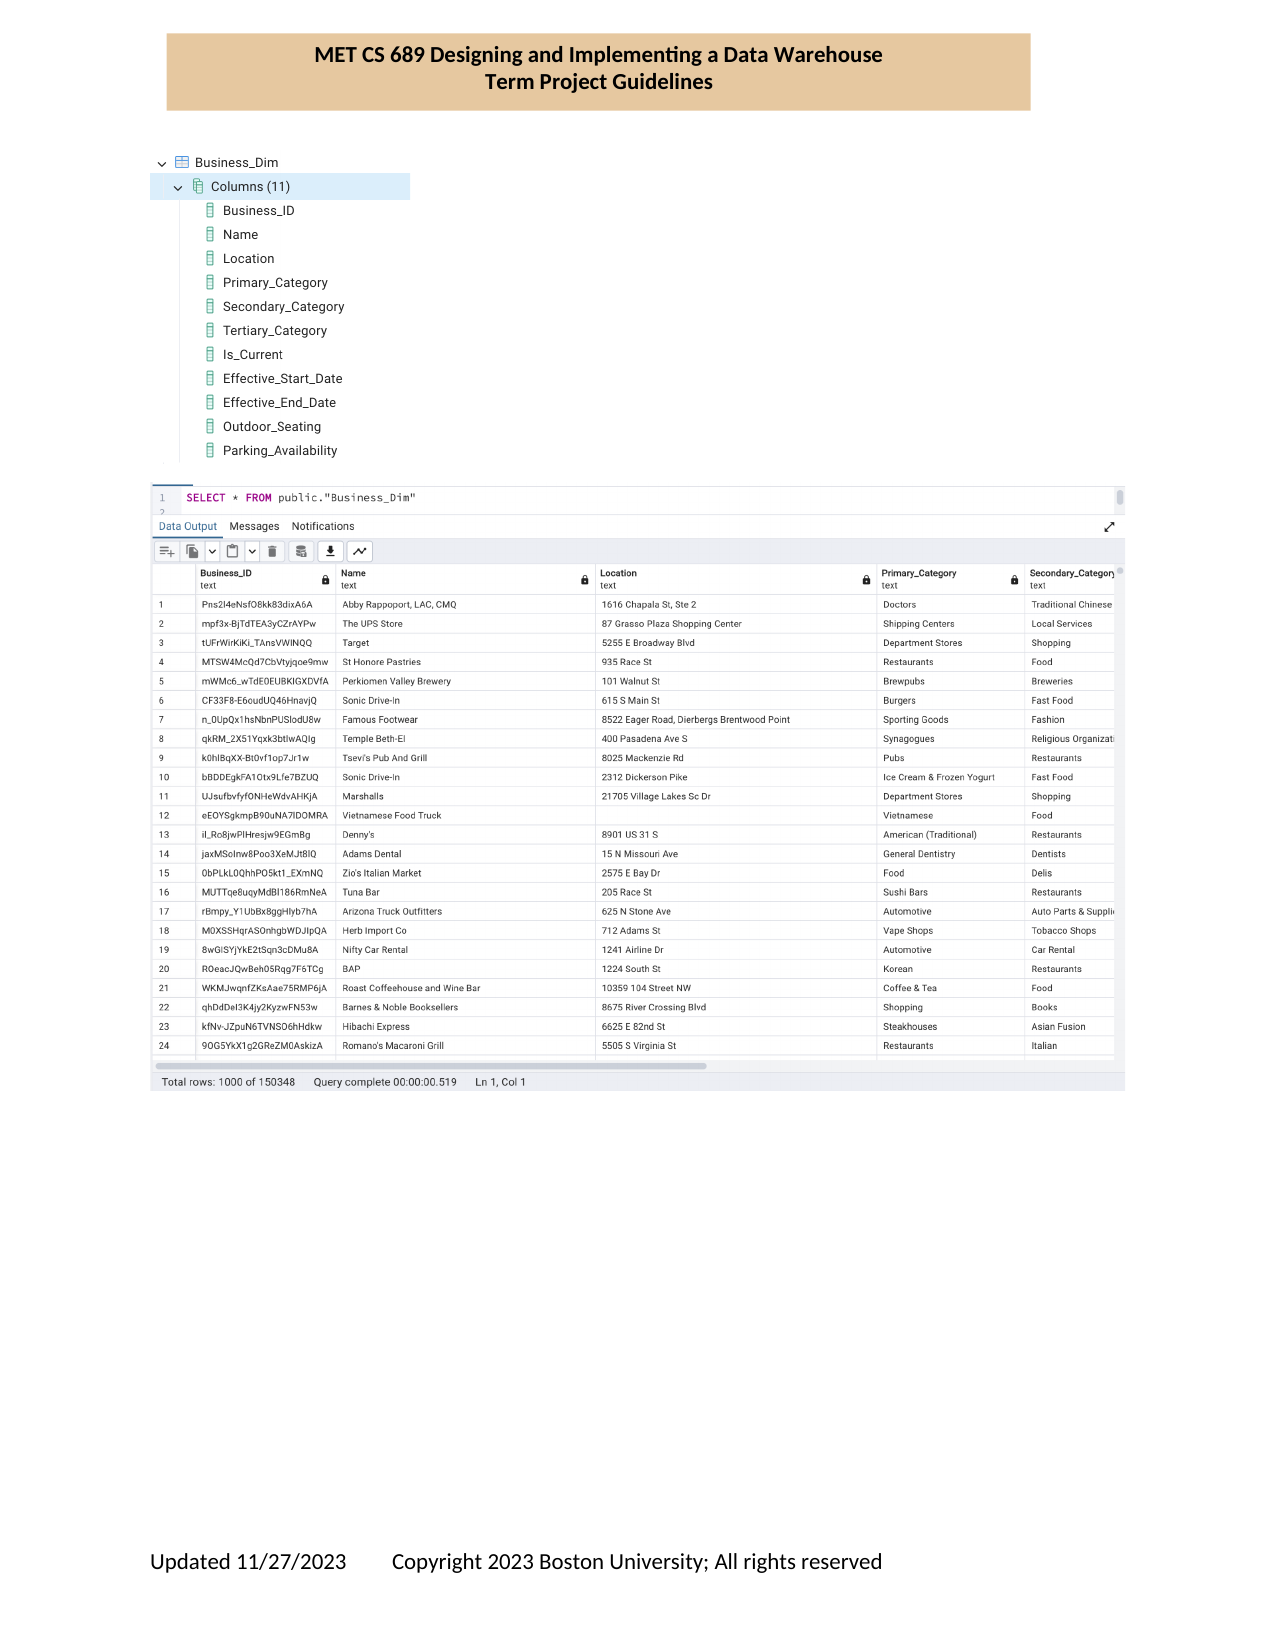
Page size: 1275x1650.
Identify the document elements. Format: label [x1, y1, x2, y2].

picture [150, 150, 411, 464]
picture [150, 482, 1125, 1091]
